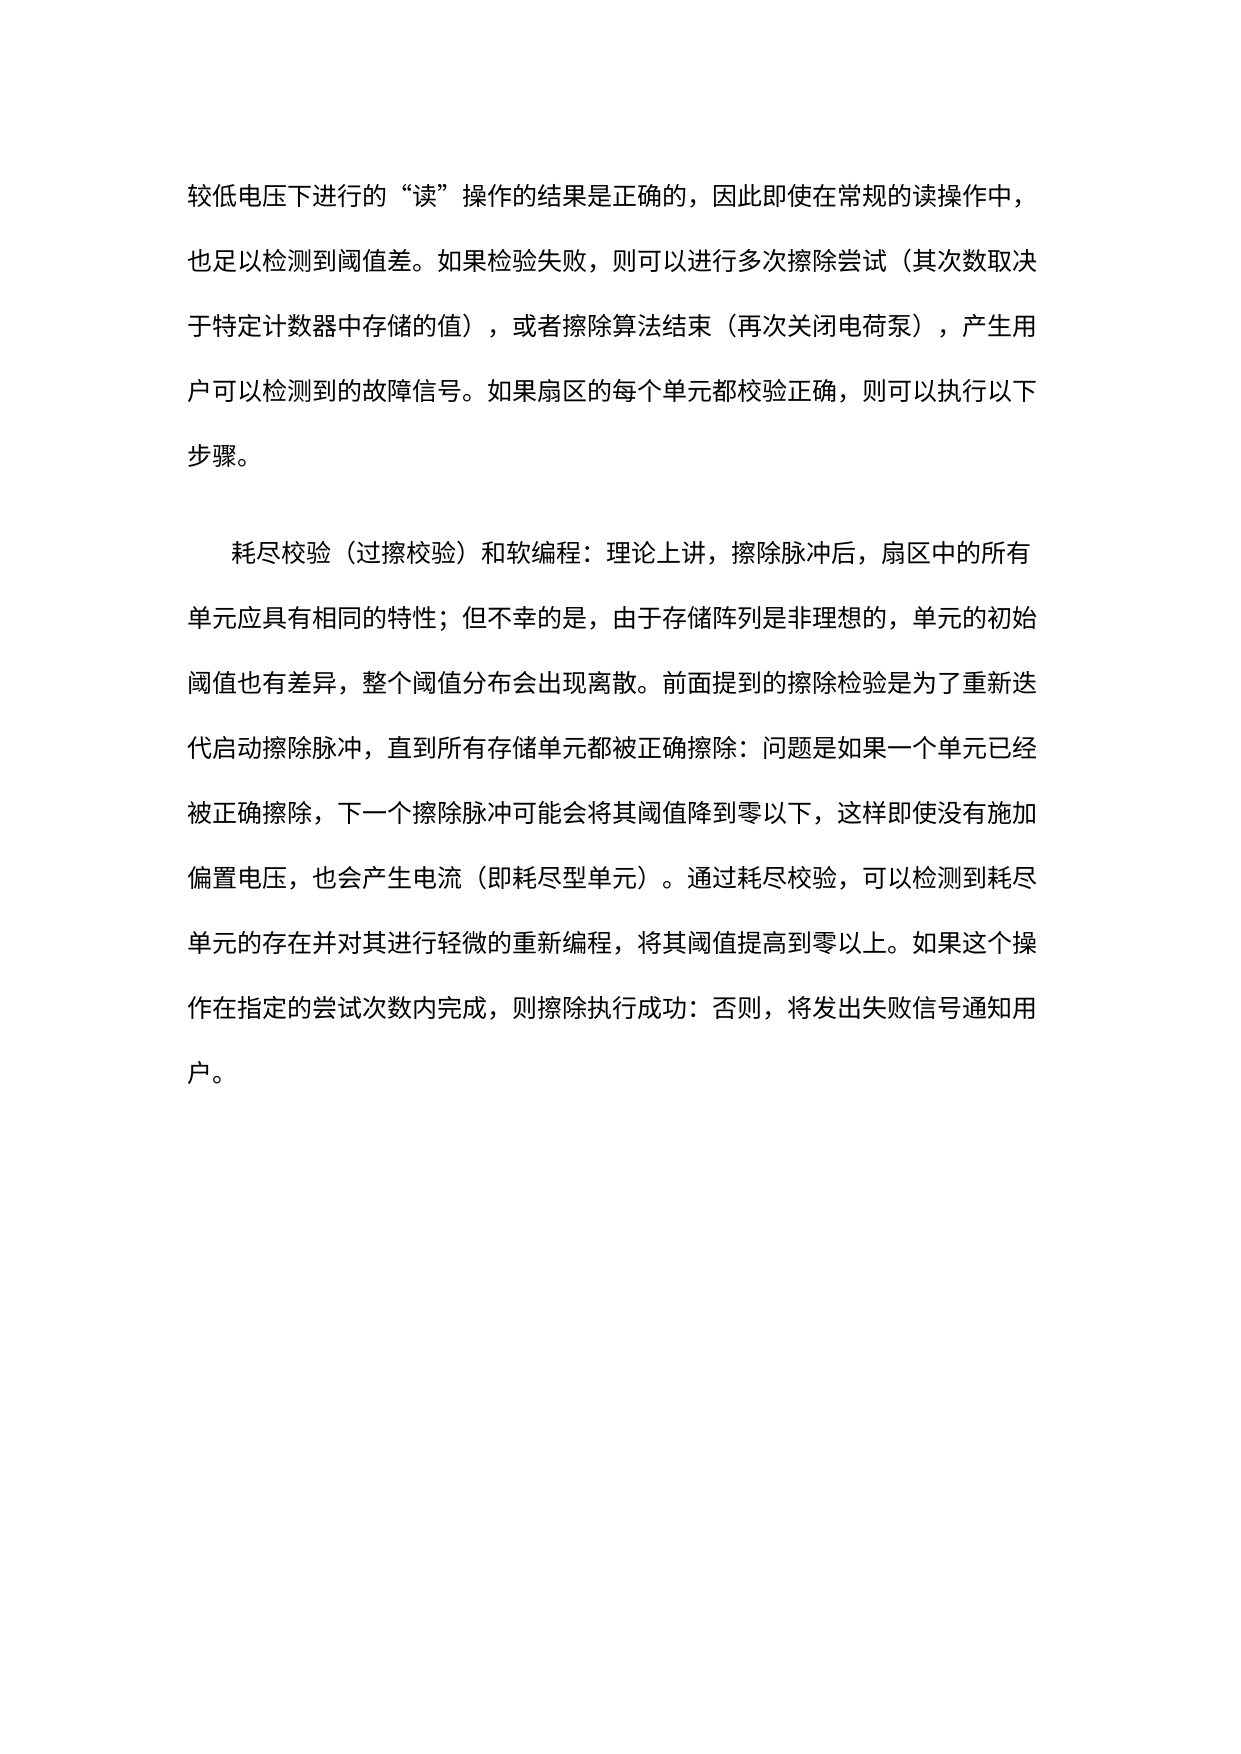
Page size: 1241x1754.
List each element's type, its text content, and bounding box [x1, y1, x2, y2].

text 耗尽校验（过擦校验）和软编程：理论上讲，擦除脉冲后，扇区中的所有单元应具有相同的特性；但不幸的是，由于存储阵列是非理想的，单元的初始阈值也有差异，整个阈值分布会出现离散。前面提到的擦除检验是为了重新迭代启动擦除脉冲，直到所有存储单元都被正确擦除：问题是如果一个单元已经被正确擦除，下一个擦除脉冲可能会将其阈值降到零以下，这样即使没有施加偏置电压，也会产生电流（即耗尽型单元）。通过耗尽校验，可以检测到耗尽单元的存在并对其进行轻微的重新编程，将其阈值提高到零以上。如果这个操作在指定的尝试次数内完成，则擦除执行成功：否则，将发出失败信号通知用户。 [187, 519, 1053, 1104]
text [187, 162, 1053, 487]
